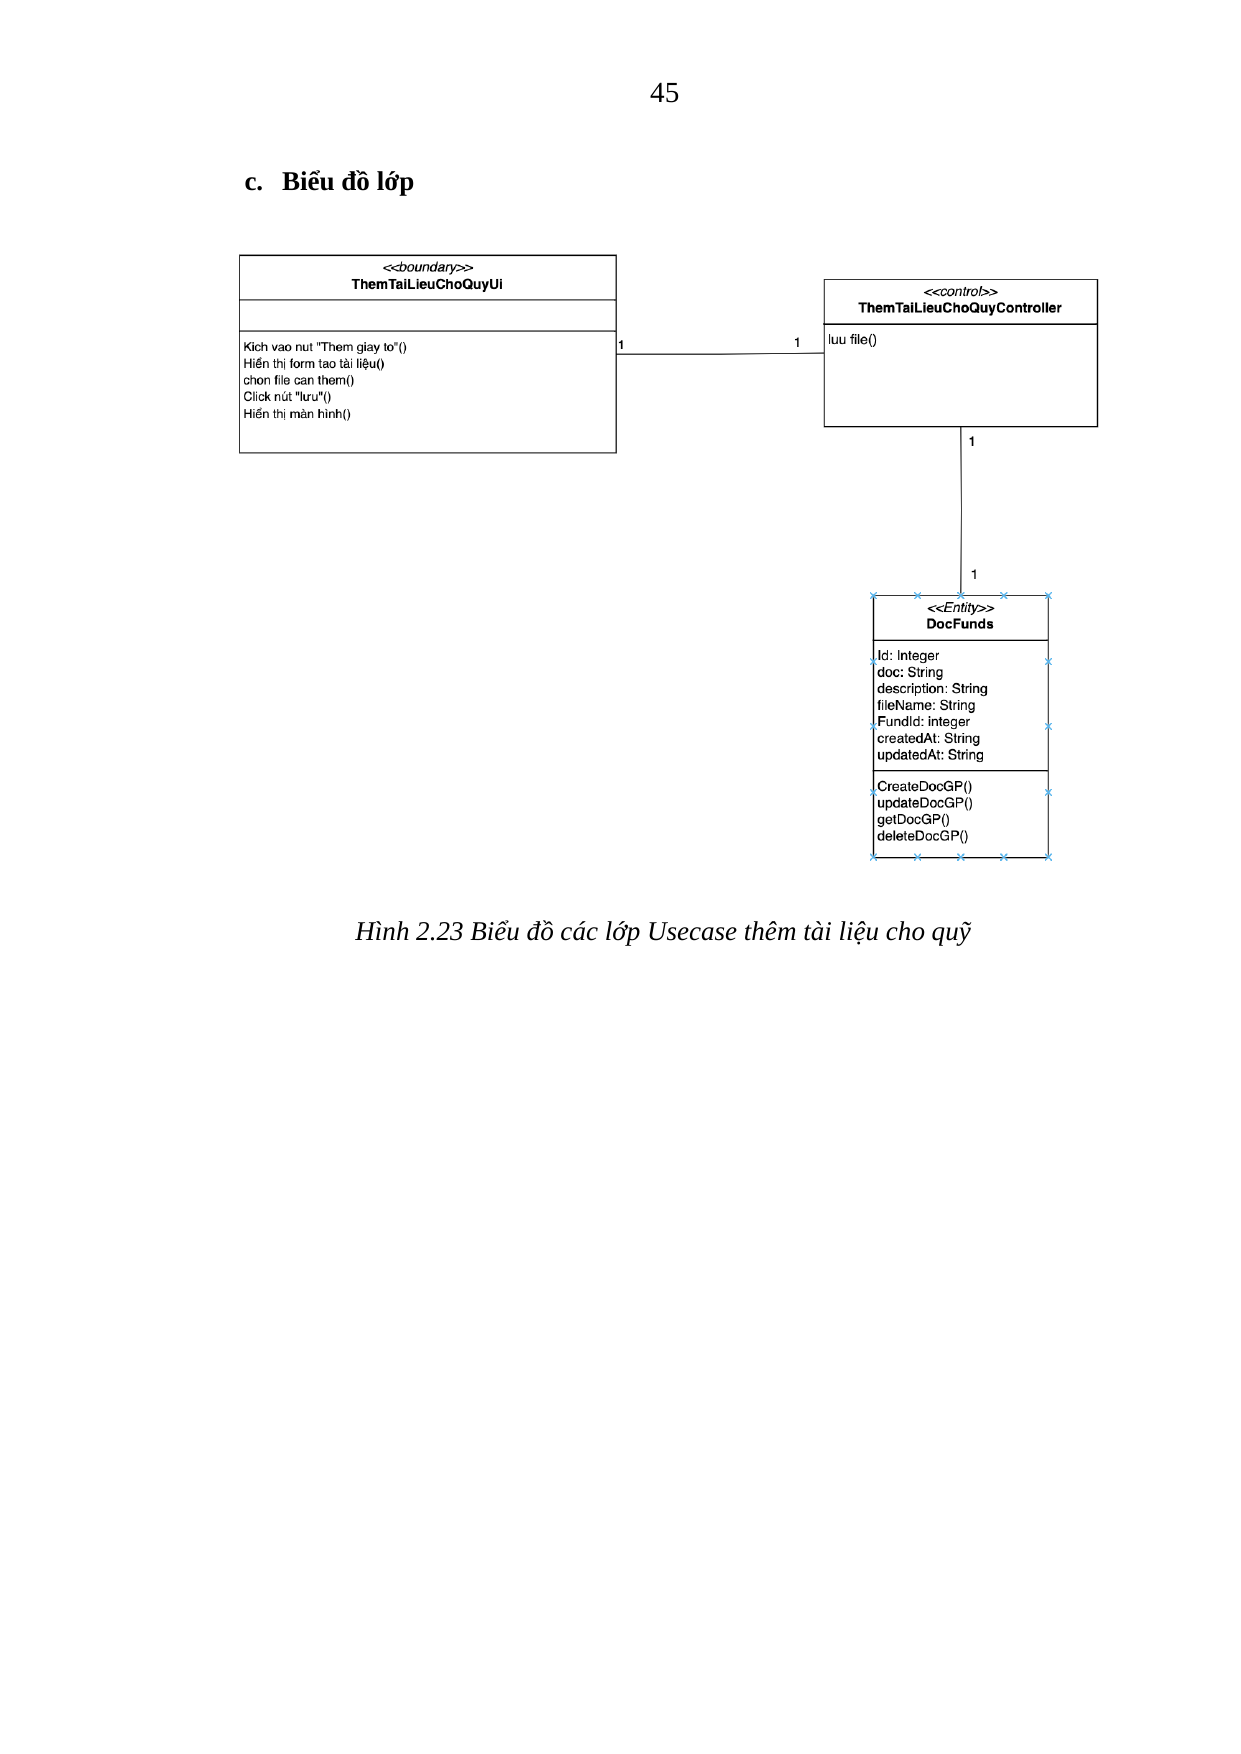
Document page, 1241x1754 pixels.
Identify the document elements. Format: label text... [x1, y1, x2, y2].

picture [206, 208, 1122, 902]
text Hình 2.23 Biểu đồ các lớp Usecase thêm tài liệu cho quỹ [207, 915, 1122, 946]
subtitle Biểu đồ lớp [244, 164, 1122, 196]
